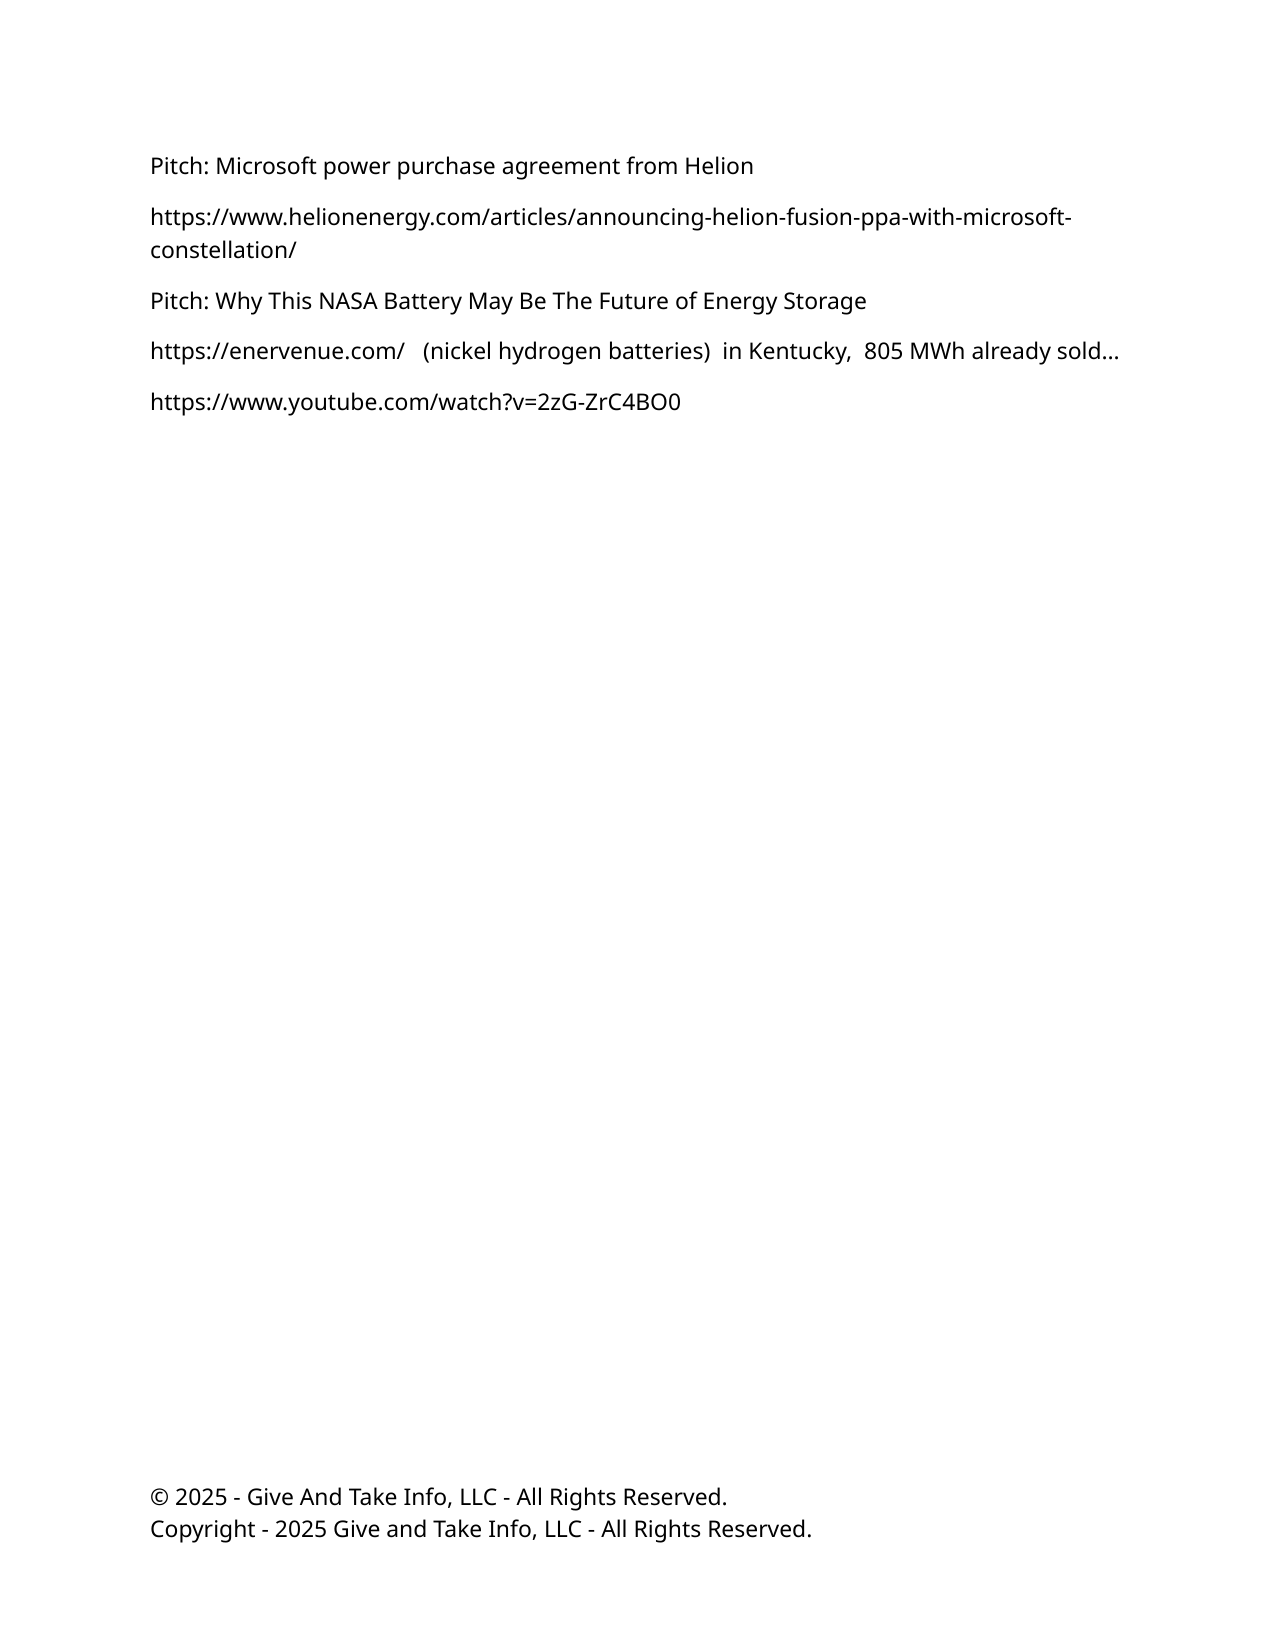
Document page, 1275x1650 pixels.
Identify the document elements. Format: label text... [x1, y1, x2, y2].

text https://www.helionenergy.com/articles/announcing-helion-fusion-ppa-with-microsoft-constellation/ [150, 200, 1125, 265]
text https://www.youtube.com/watch?v=2zG-ZrC4BO0 [150, 385, 1125, 417]
text https://enervenue.com/ (nickel hydrogen batteries) in Kentucky, 805 MWh already sold… [150, 335, 1125, 366]
text Pitch: Why This NASA Battery May Be The Future of Energy Storage [150, 284, 1125, 316]
text Pitch: Microsoft power purchase agreement from Helion [150, 150, 1125, 181]
